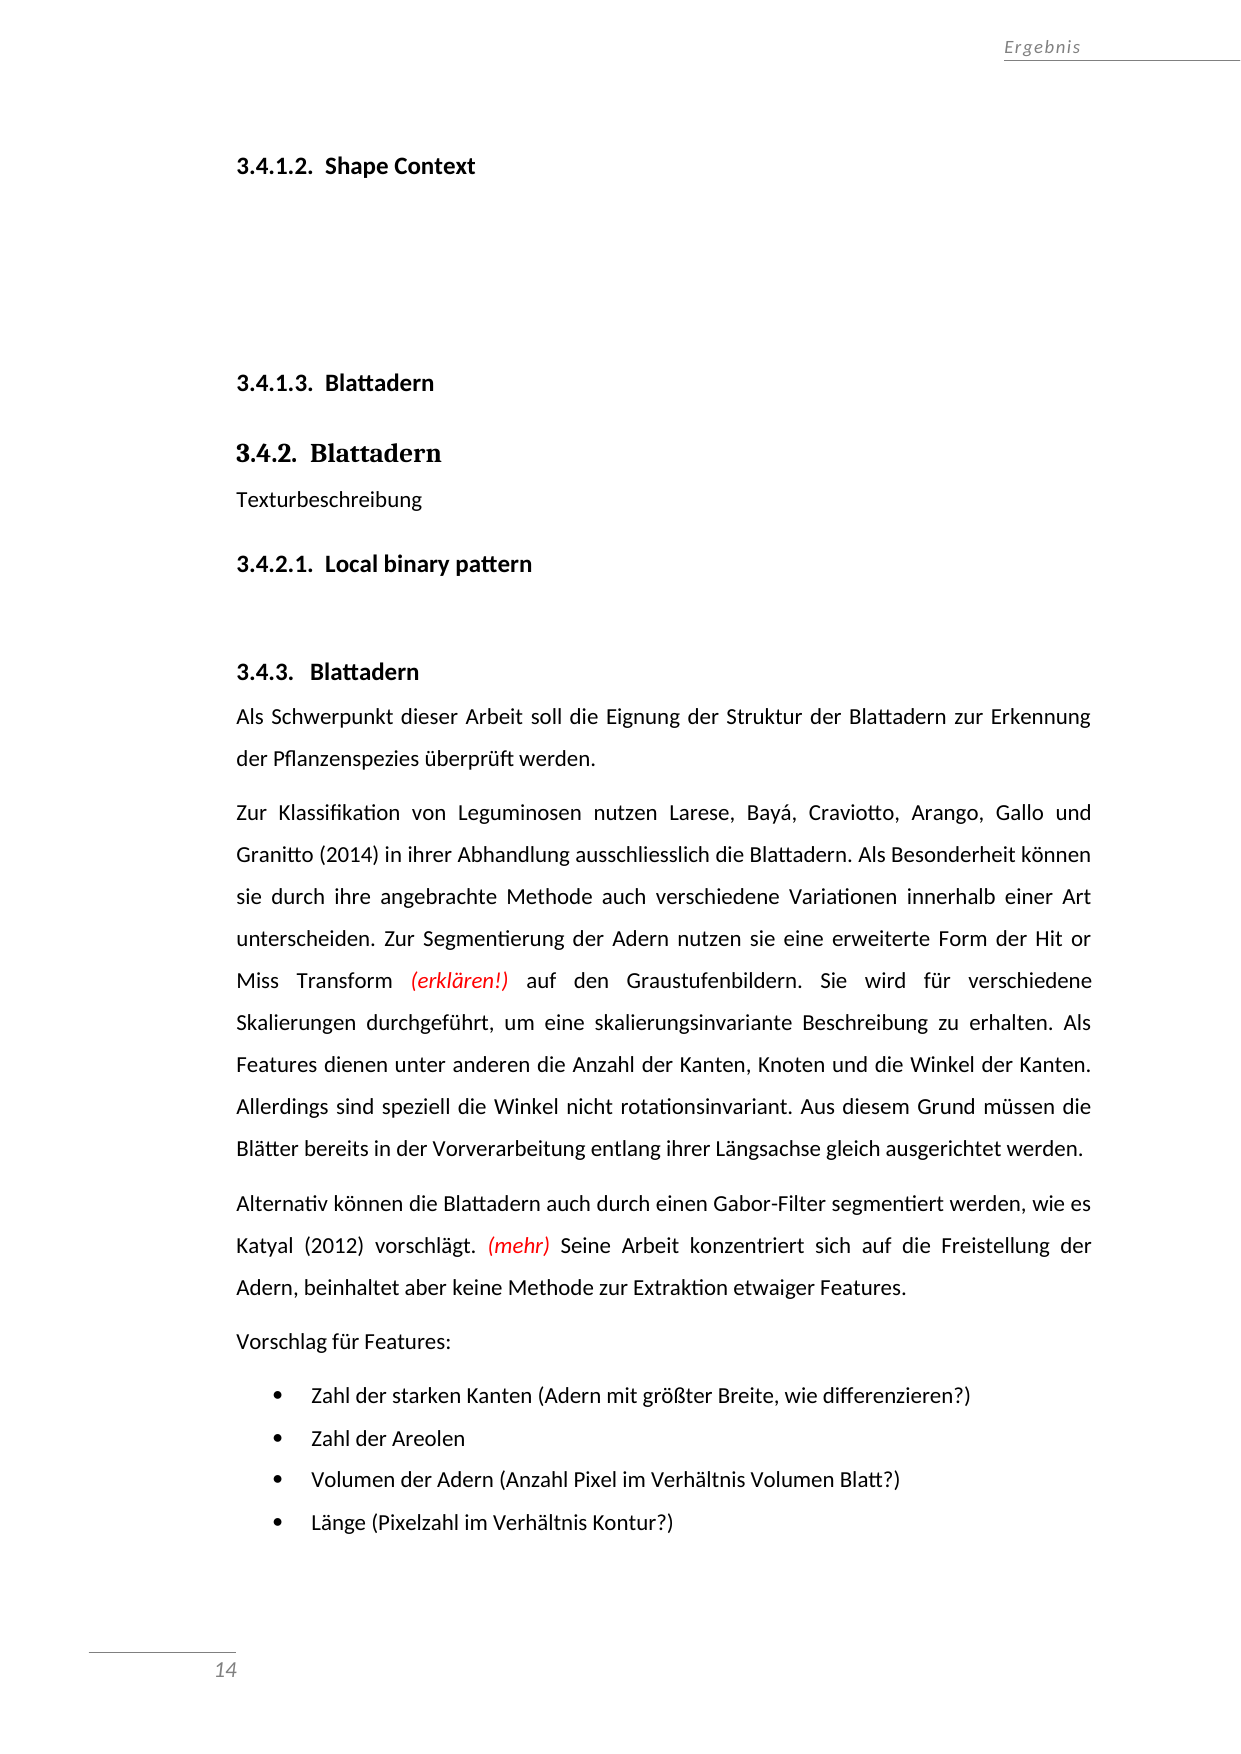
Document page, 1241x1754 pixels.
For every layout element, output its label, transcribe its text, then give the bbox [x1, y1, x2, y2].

text Zur Klassifikation von Leguminosen nutzen Larese, Bayá, Craviotto, Arango, Gallo und Granitto (2014) in ihrer Abhandlung ausschliesslich die Blattadern. Als Besonderheit können sie durch ihre angebrachte Methode auch verschiedene Variationen innerhalb einer Art unterscheiden. Zur Segmentierung der Adern nutzen sie eine erweiterte Form der Hit or Miss Transform (erklären!) auf den Graustufenbildern. Sie wird für verschiedene Skalierungen durchgeführt, um eine skalierungsinvariante Beschreibung zu erhalten. Als Features dienen unter anderen die Anzahl der Kanten, Knoten und die Winkel der Kanten. Allerdings sind speziell die Winkel nicht rotationsinvariant. Aus diesem Grund müssen die Blätter bereits in der Vorverarbeitung entlang ihrer Längsachse gleich ausgerichtet werden. [236, 798, 1093, 1162]
subtitle Local binary pattern [236, 548, 1093, 578]
subtitle Blattadern [236, 438, 1093, 469]
text Texturbeschreibung [236, 485, 1093, 513]
text Vorschlag für Features: [236, 1327, 1093, 1355]
subtitle Shape Context [236, 150, 1093, 181]
list Volumen der Adern (Anzahl Pixel im Verhältnis Volumen Blatt?) [274, 1466, 1093, 1494]
list Zahl der Areolen [274, 1424, 1093, 1452]
subtitle Blattadern [236, 367, 1093, 398]
list Länge (Pixelzahl im Verhältnis Kontur?) [274, 1508, 1093, 1536]
text Alternativ können die Blattadern auch durch einen Gabor-Filter segmentiert werden, wie es Katyal (2012) vorschlägt. (mehr) Seine Arbeit konzentriert sich auf die Freistellung der Adern, beinhaltet aber keine Methode zur Extraktion etwaiger Features. [236, 1189, 1093, 1301]
list Zahl der starken Kanten (Adern mit größter Breite, wie differenzieren?) [274, 1382, 1093, 1410]
subtitle Blattadern [236, 656, 1093, 687]
text Als Schwerpunkt dieser Arbeit soll die Eignung der Struktur der Blattadern zur Erkennung der Pflanzenspezies überprüft werden. [236, 702, 1093, 772]
